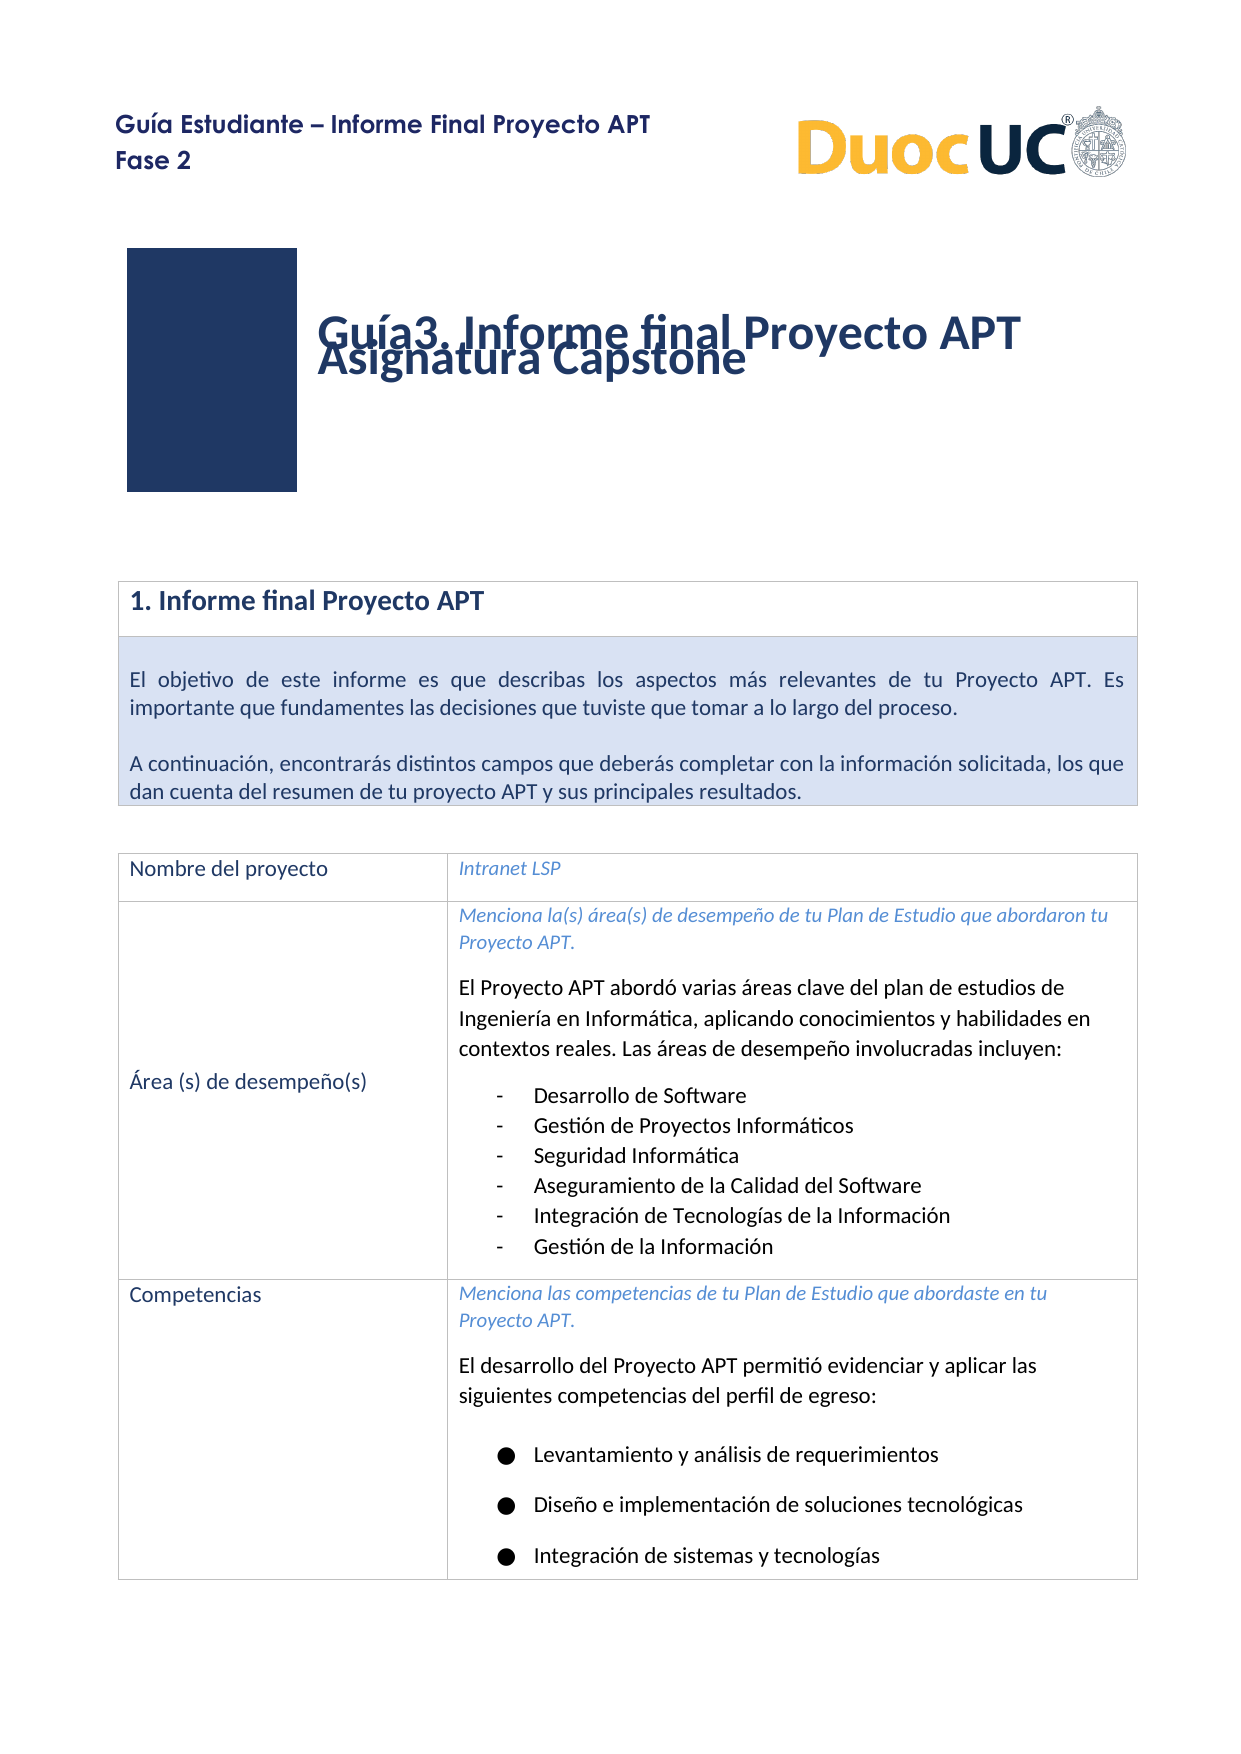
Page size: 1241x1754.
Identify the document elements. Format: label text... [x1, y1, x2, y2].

picture [798, 106, 1126, 177]
table_cell Competencias [119, 1280, 447, 1579]
table_cell Menciona la(s) área(s) de desempeño de tu Plan de Estudio que abordaron tu Proyecto APT. El Proyecto APT abordó varias áreas clave del plan de estudios de Ingeniería en Informática, aplicando conocimientos y habilidades en contextos reales. Las áreas de desempeño involucradas incluyen: Desarrollo de Software Gestión de Proyectos Informáticos Seguridad Informática Aseguramiento de la Calidad del Software Integración de Tecnologías de la Información Gestión de la Información [448, 902, 1137, 1279]
table_header 1. Informe final Proyecto APT [119, 582, 1137, 636]
table_header Nombre del proyecto [119, 854, 447, 901]
table_cell Área (s) de desempeño(s) [119, 902, 447, 1279]
table_cell El objetivo de este informe es que describas los aspectos más relevantes de tu Proyecto APT. Es importante que fundamentes las decisiones que tuviste que tomar a lo largo del proceso. A continuación, encontrarás distintos campos que deberás completar con la información solicitada, los que dan cuenta del resumen de tu proyecto APT y sus principales resultados. [119, 637, 1137, 805]
table_header Intranet LSP [448, 854, 1137, 901]
